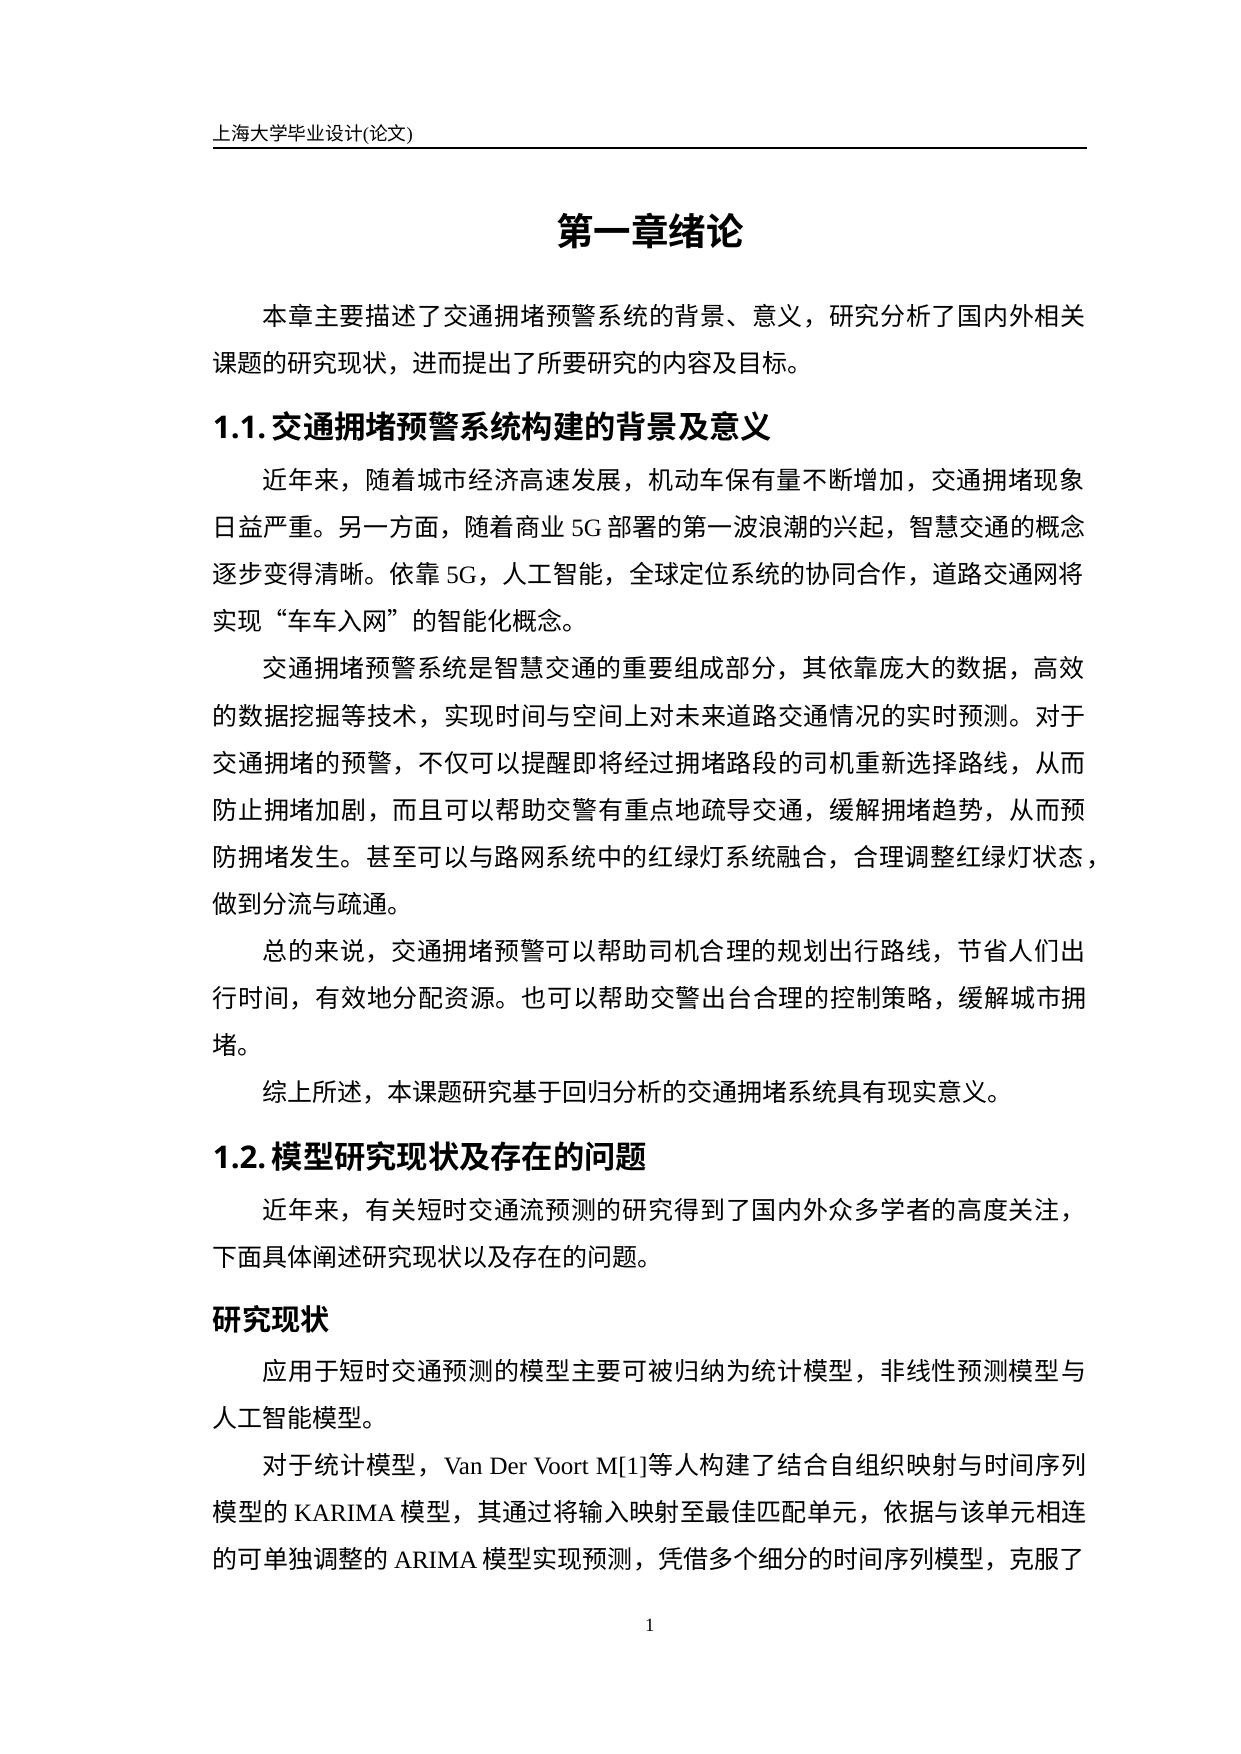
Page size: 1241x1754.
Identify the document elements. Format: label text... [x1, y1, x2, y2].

subtitle 研究现状 [213, 1297, 1087, 1339]
text 本章主要描述了交通拥堵预警系统的背景、意义，研究分析了国内外相关课题的研究现状，进而提出了所要研究的内容及目标。 [213, 296, 1087, 379]
text 近年来，有关短时交通流预测的研究得到了国内外众多学者的高度关注，下面具体阐述研究现状以及存在的问题。 [213, 1190, 1087, 1273]
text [213, 1446, 1087, 1576]
subtitle 模型研究现状及存在的问题 [213, 1132, 1087, 1178]
subtitle 交通拥堵预警系统构建的背景及意义 [213, 403, 1087, 448]
text 交通拥堵预警系统是智慧交通的重要组成部分，其依靠庞大的数据，高效的数据挖掘等技术，实现时间与空间上对未来道路交通情况的实时预测。对于交通拥堵的预警，不仅可以提醒即将经过拥堵路段的司机重新选择路线，从而防止拥堵加剧，而且可以帮助交警有重点地疏导交通，缓解拥堵趋势，从而预防拥堵发生。甚至可以与路网系统中的红绿灯系统融合，合理调整红绿灯状态，做到分流与疏通。 [213, 649, 1087, 921]
text 近年来，随着城市经济高速发展，机动车保有量不断增加，交通拥堵现象日益严重。另一方面，随着商业5G部署的第一波浪潮的兴起，智慧交通的概念逐步变得清晰。依靠5G，人工智能，全球定位系统的协同合作，道路交通网将实现“车车入网”的智能化概念。 [213, 461, 1087, 638]
text 总的来说，交通拥堵预警可以帮助司机合理的规划出行路线，节省人们出行时间，有效地分配资源。也可以帮助交警出台合理的控制策略，缓解城市拥堵。 [213, 931, 1087, 1062]
text 应用于短时交通预测的模型主要可被归纳为统计模型，非线性预测模型与人工智能模型。 [213, 1352, 1087, 1435]
text 综上所述，本课题研究基于回归分析的交通拥堵系统具有现实意义。 [213, 1073, 1087, 1109]
subtitle 绪论 [213, 202, 1087, 256]
